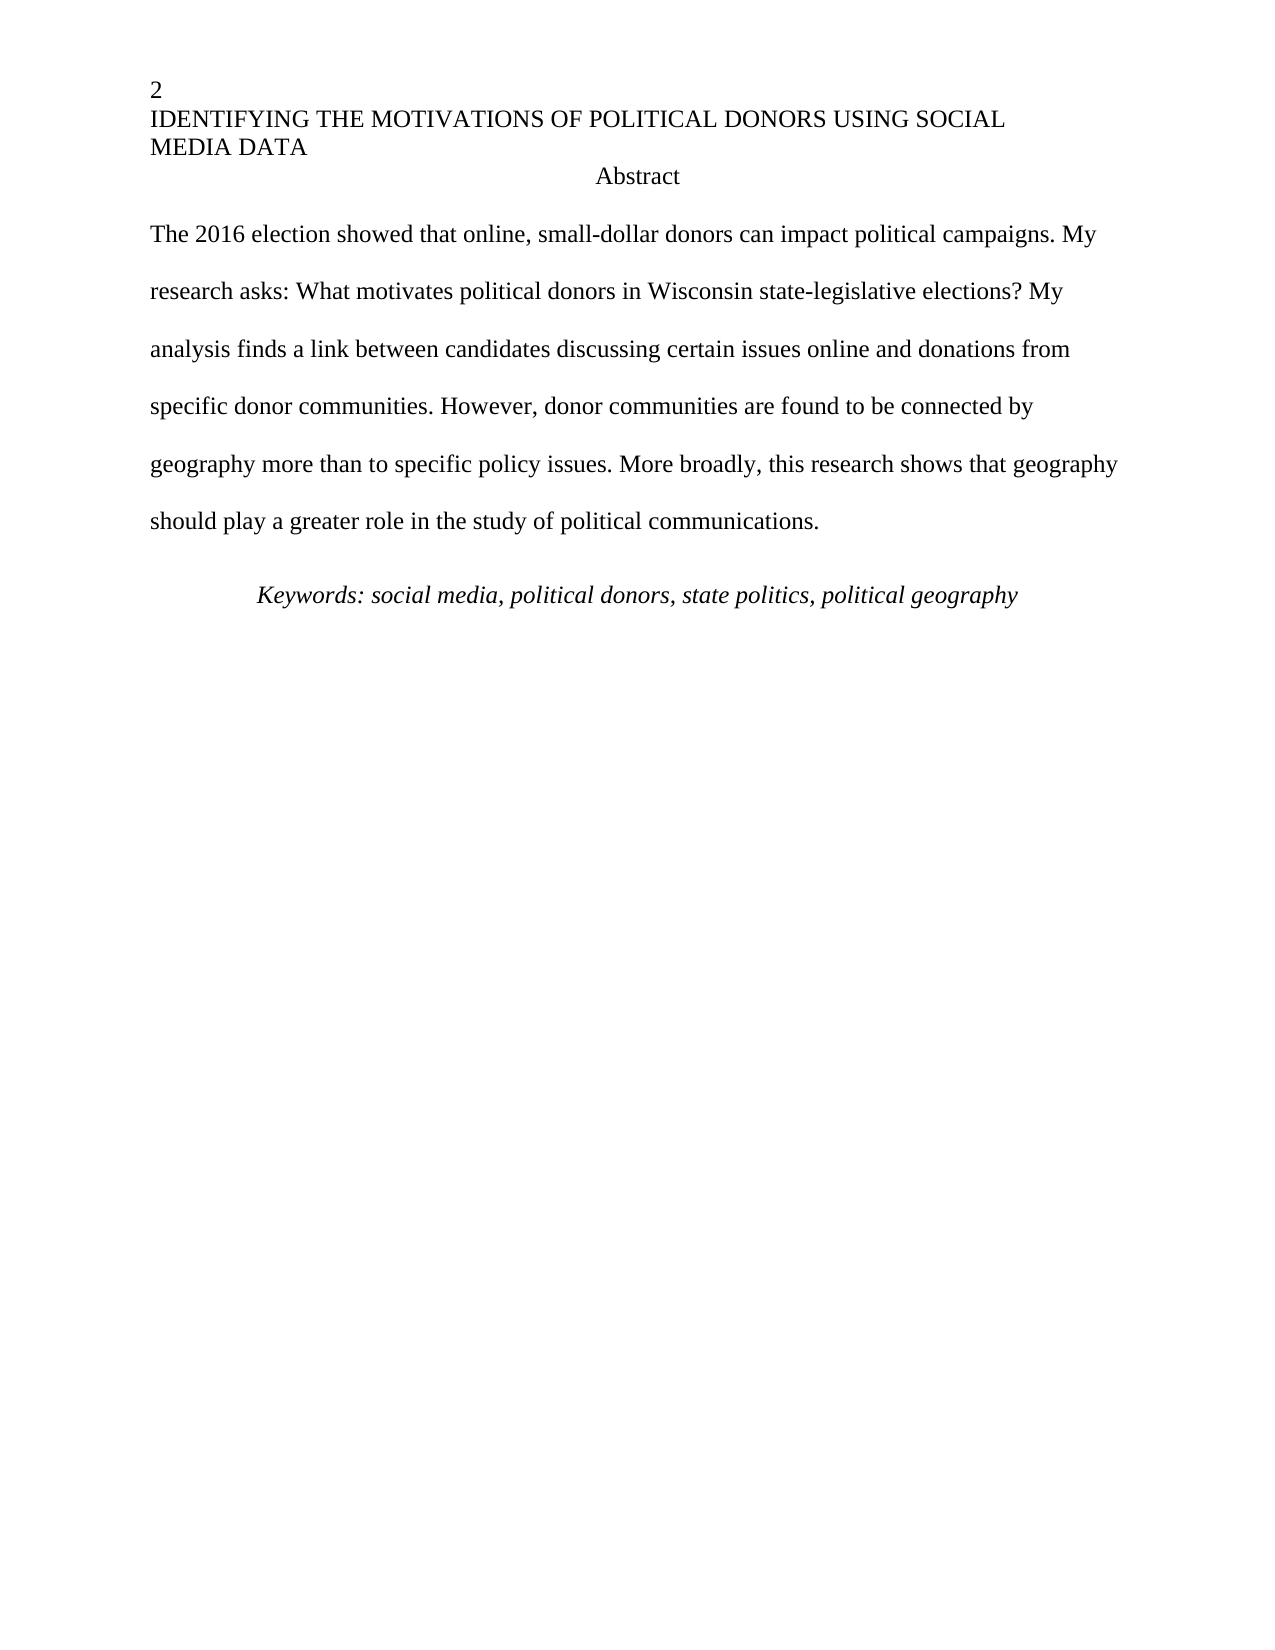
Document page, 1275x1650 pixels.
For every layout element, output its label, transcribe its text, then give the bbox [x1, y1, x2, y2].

text The 2016 election showed that online, small-dollar donors can impact political campaigns. My research asks: What motivates political donors in Wisconsin state-legislative elections? My analysis finds a link between candidates discussing certain issues online and donations from specific donor communities. However, donor communities are found to be connected by geography more than to specific policy issues. More broadly, this research shows that geography should play a greater role in the study of political communications. [150, 219, 1125, 535]
text Keywords: social media, political donors, state politics, political geography [150, 580, 1125, 609]
text Abstract [150, 161, 1125, 190]
